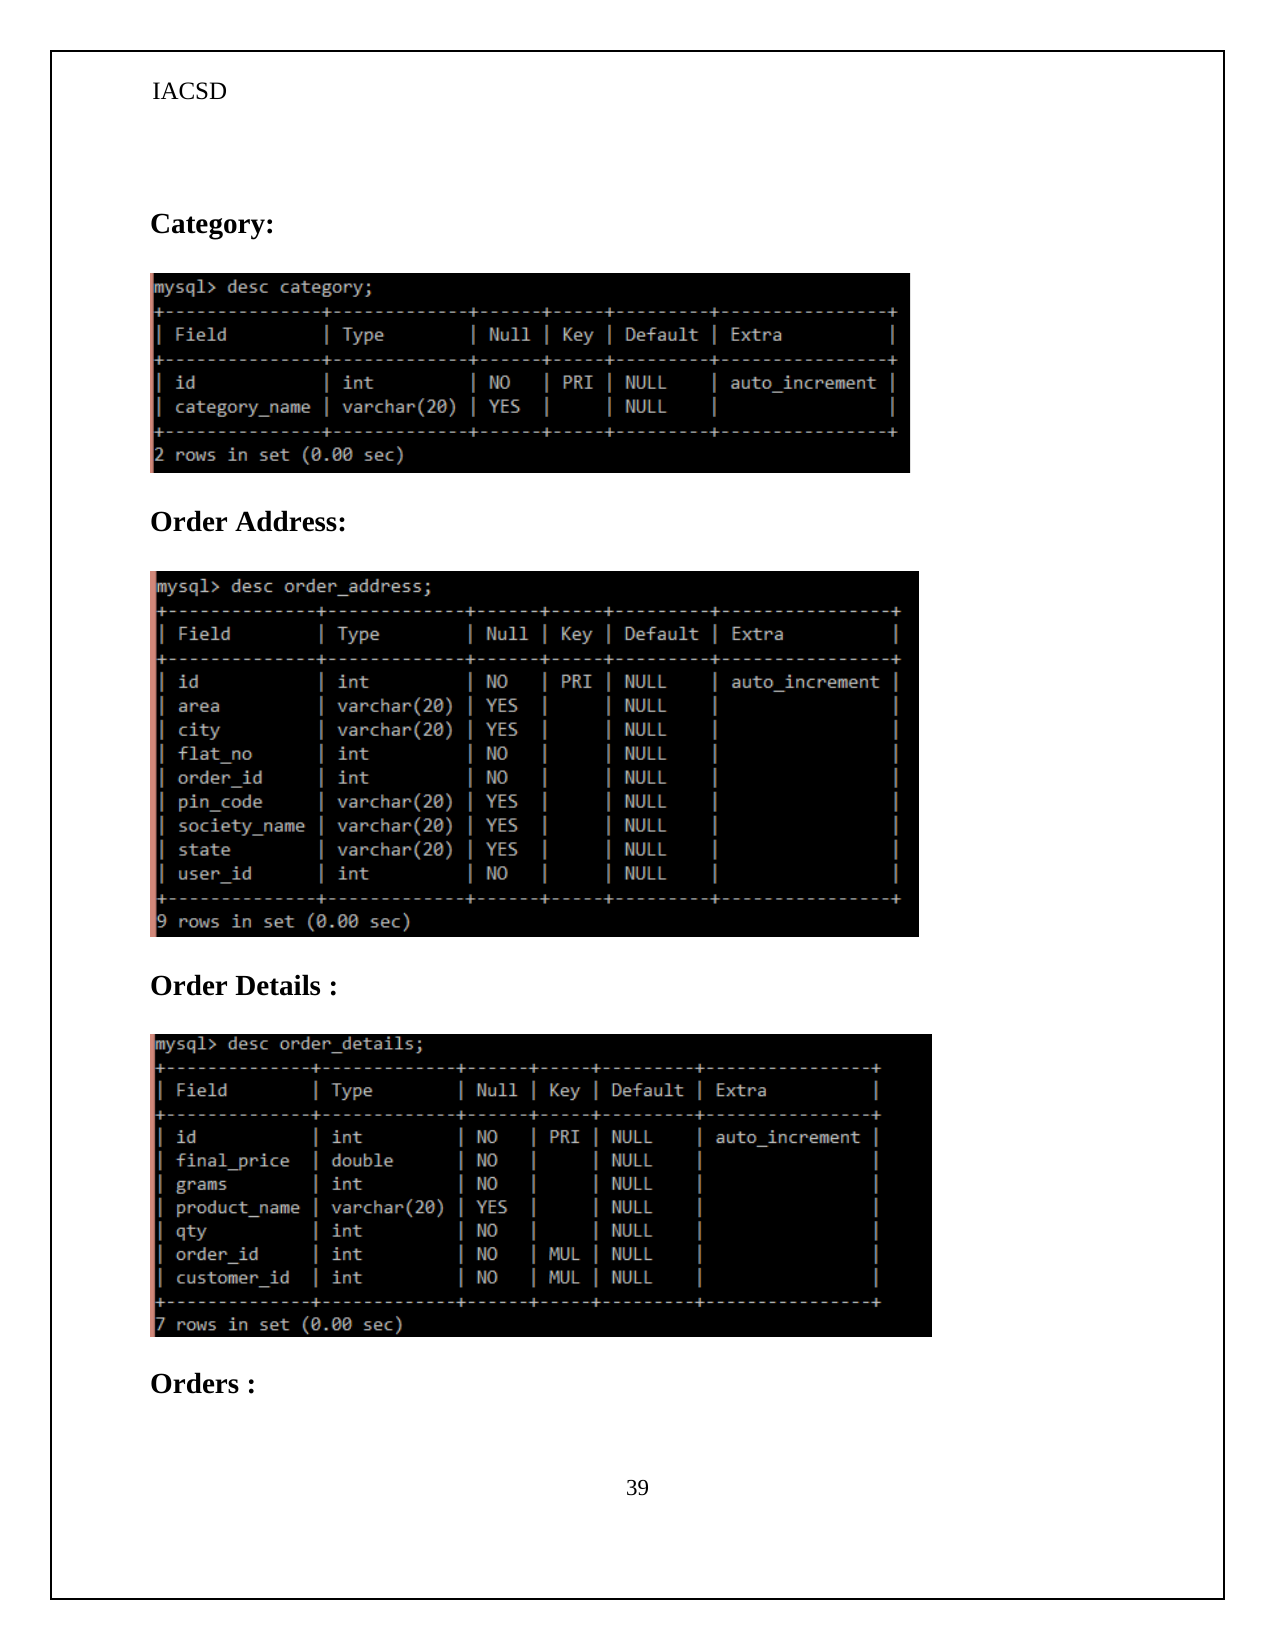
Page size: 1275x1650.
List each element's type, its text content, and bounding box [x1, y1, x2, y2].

picture [150, 571, 919, 937]
text Orders : [150, 1366, 1221, 1400]
picture [150, 1034, 932, 1337]
text Order Details : [150, 968, 1221, 1001]
picture [150, 273, 911, 473]
text Category: [150, 206, 1221, 239]
text Order Address: [150, 504, 1221, 538]
